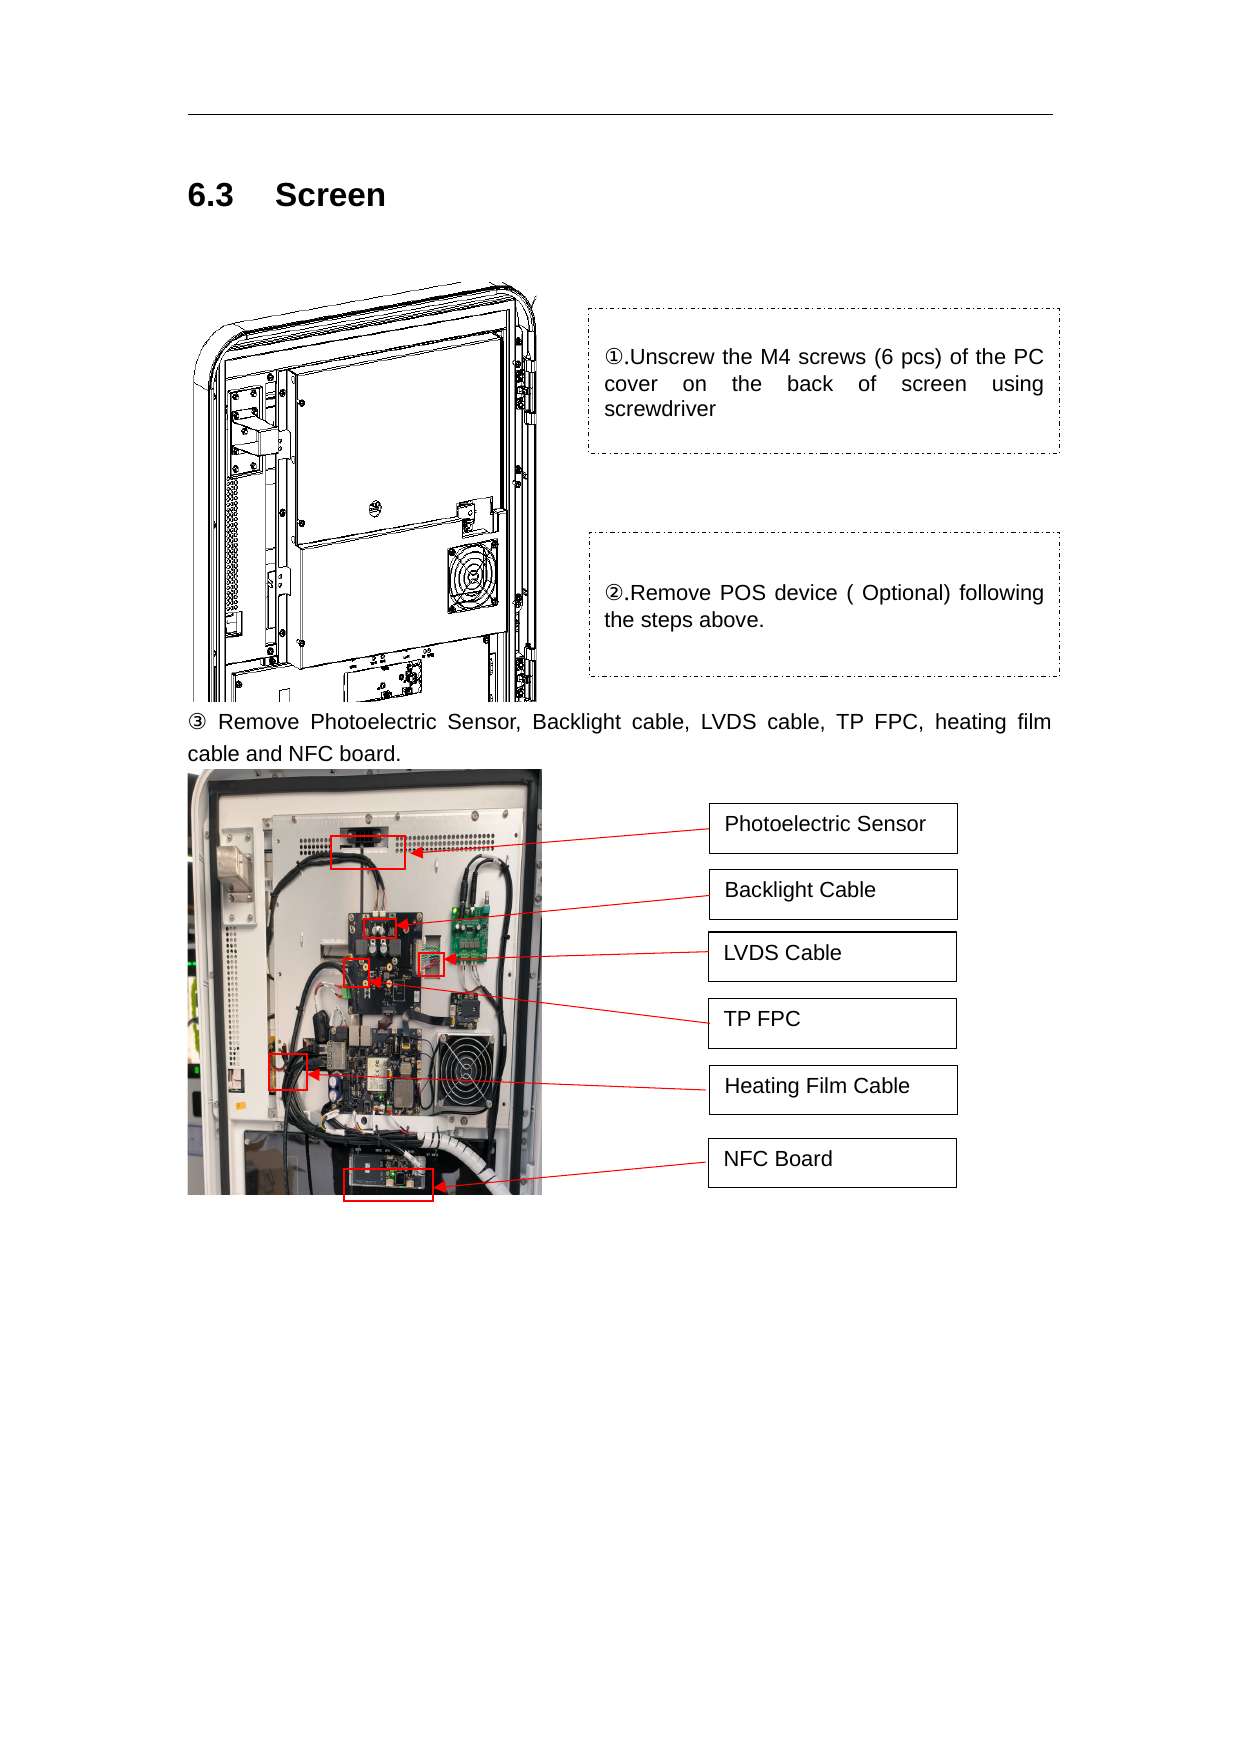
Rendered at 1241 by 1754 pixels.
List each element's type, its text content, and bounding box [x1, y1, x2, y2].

picture [434, 1179, 542, 1195]
picture [420, 954, 443, 975]
picture [270, 1055, 306, 1089]
picture [345, 960, 368, 986]
picture [365, 920, 395, 937]
picture [345, 1170, 432, 1195]
picture [187, 769, 542, 1195]
picture [187, 282, 537, 702]
subtitle Screen [187, 162, 1053, 227]
text ③ Remove Photoelectric Sensor, Backlight cable, LVDS cable, TP FPC, heating film cable and NFC board. [187, 704, 1053, 769]
